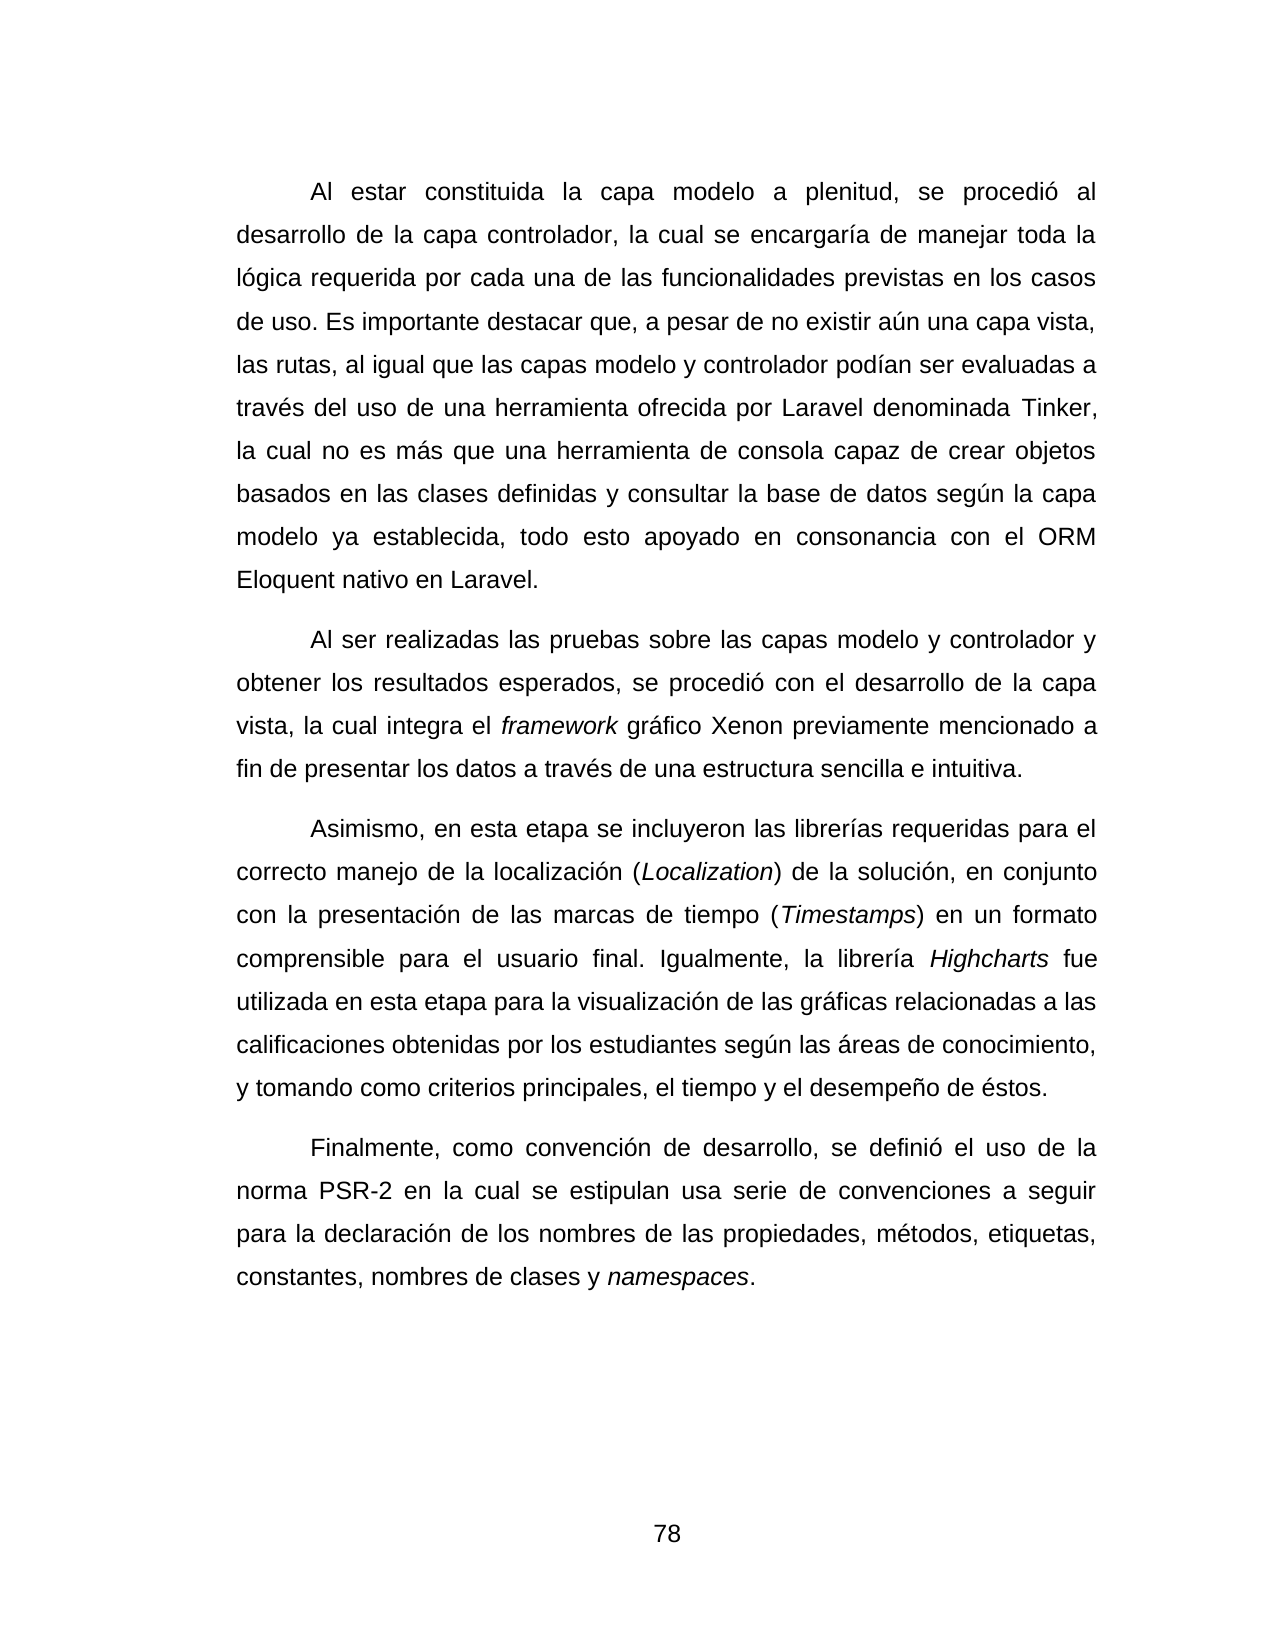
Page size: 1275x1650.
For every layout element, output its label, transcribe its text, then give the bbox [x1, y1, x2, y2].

text Asimismo, en esta etapa se incluyeron las librerías requeridas para el correcto manejo de la localización (Localization) de la solución, en conjunto con la presentación de las marcas de tiempo (Timestamps) en un formato comprensible para el usuario final. Igualmente, la librería Highcharts fue utilizada en esta etapa para la visualización de las gráficas relacionadas a las calificaciones obtenidas por los estudiantes según las áreas de conocimiento, y tomando como criterios principales, el tiempo y el desempeño de éstos. [236, 814, 1098, 1102]
text Finalmente, como convención de desarrollo, se definió el uso de la norma PSR-2 en la cual se estipulan usa serie de convenciones a seguir para la declaración de los nombres de las propiedades, métodos, etiquetas, constantes, nombres de clases y namespaces. [236, 1133, 1098, 1291]
text Al estar constituida la capa modelo a plenitud, se procedió al desarrollo de la capa controlador, la cual se encargaría de manejar toda la lógica requerida por cada una de las funcionalidades previstas en los casos de uso. Es importante destacar que, a pesar de no existir aún una capa vista, las rutas, al igual que las capas modelo y controlador podían ser evaluadas a través del uso de una herramienta ofrecida por Laravel denominada Tinker, la cual no es más que una herramienta de consola capaz de crear objetos basados en las clases definidas y consultar la base de datos según la capa modelo ya establecida, todo esto apoyado en consonancia con el ORM Eloquent nativo en Laravel. [236, 177, 1098, 594]
text Al ser realizadas las pruebas sobre las capas modelo y controlador y obtener los resultados esperados, se procedió con el desarrollo de la capa vista, la cual integra el framework gráfico Xenon previamente mencionado a fin de presentar los datos a través de una estructura sencilla e intuitiva. [236, 625, 1098, 783]
